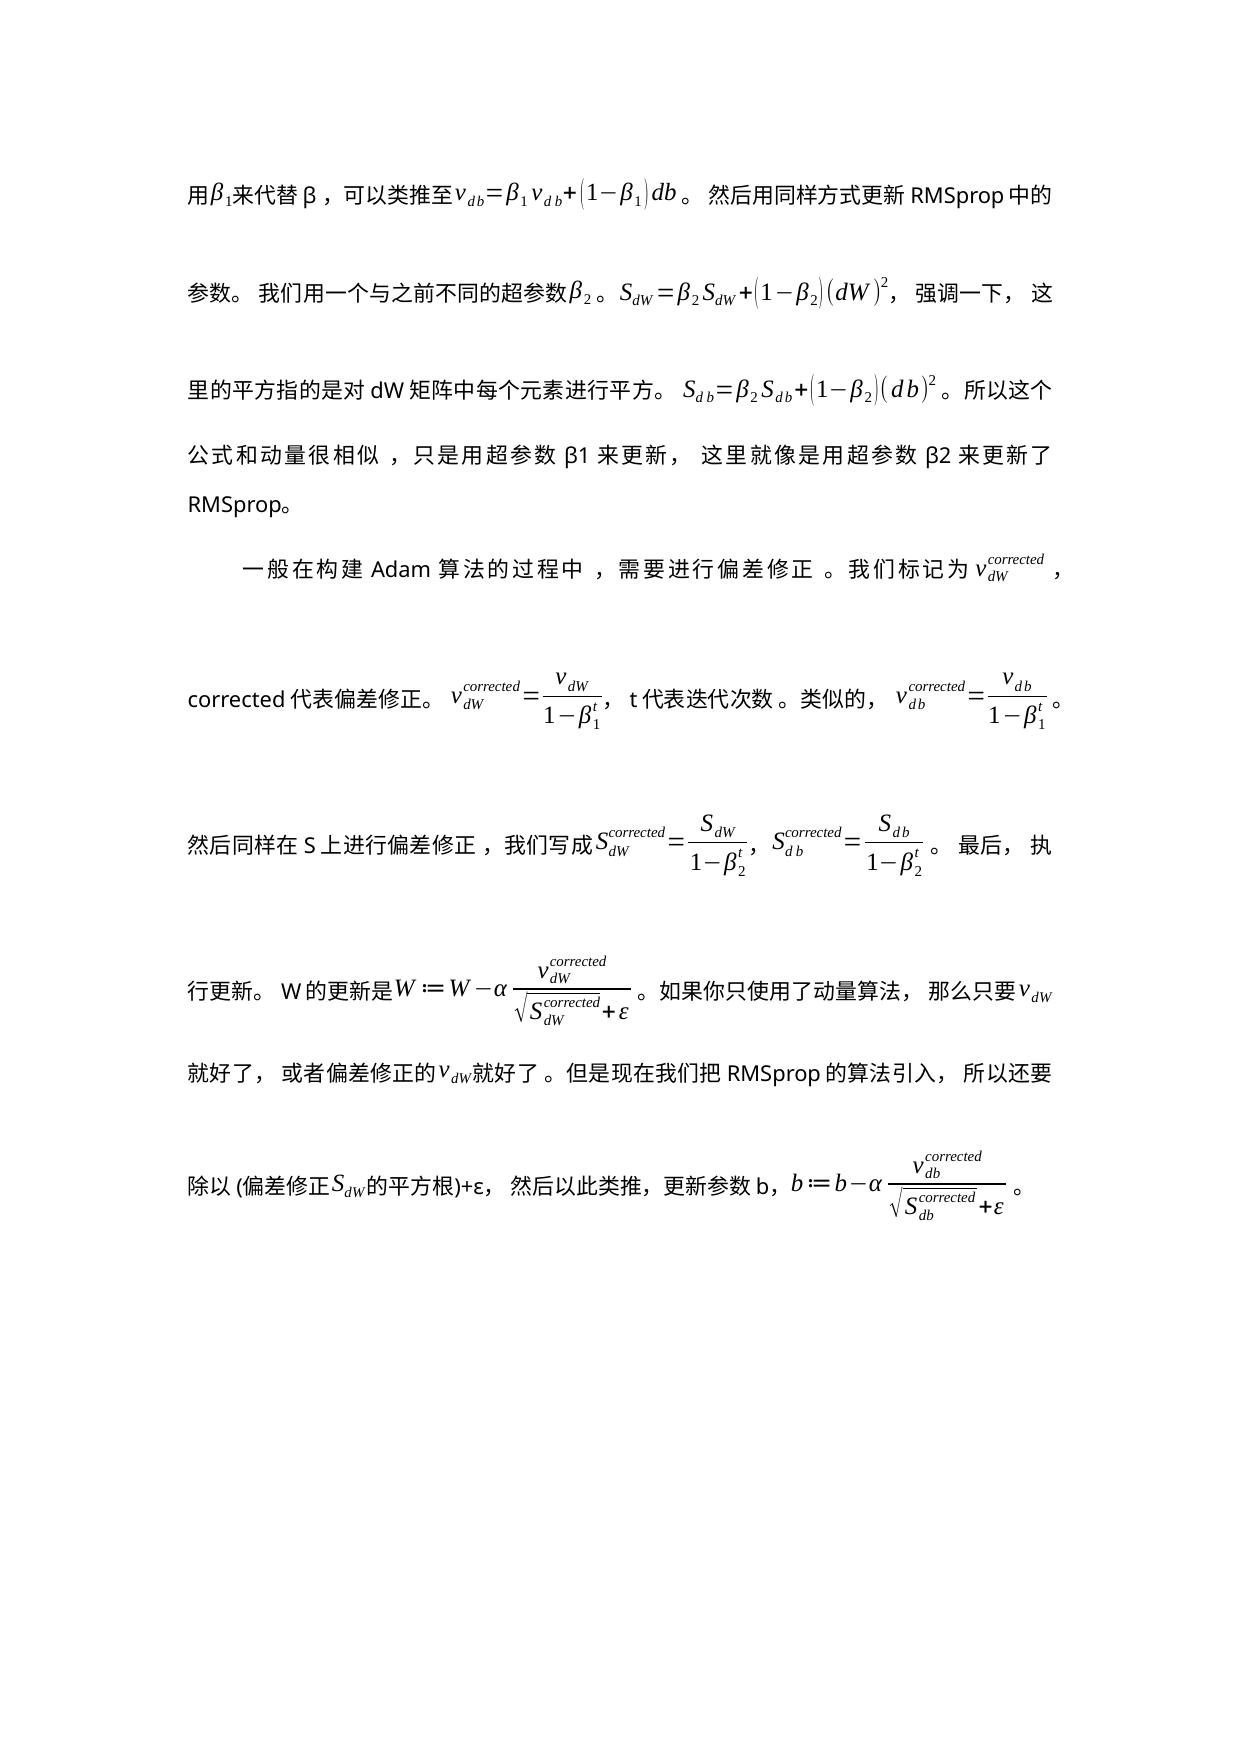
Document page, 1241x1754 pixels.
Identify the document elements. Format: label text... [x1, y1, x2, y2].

list 一般在构建Adam算法的过程中 ，需要进行偏差修正 。我们标记为 ，corrected代表偏差修正。 ， t代表迭代次数 。类似的， 。然后同样在S上进行偏差修正 ，我们写成， 。 最后， 执行更新。 W的更新是 。如果你只使用了动量算法， 那么只要就好了， 或者偏差修正的就好了 。但是现在我们把RMSprop的算法引入， 所以还要除以 (偏差修正的平方根)+ε， 然后以此类推，更新参数b， 。 [187, 535, 1053, 1234]
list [187, 162, 1053, 519]
